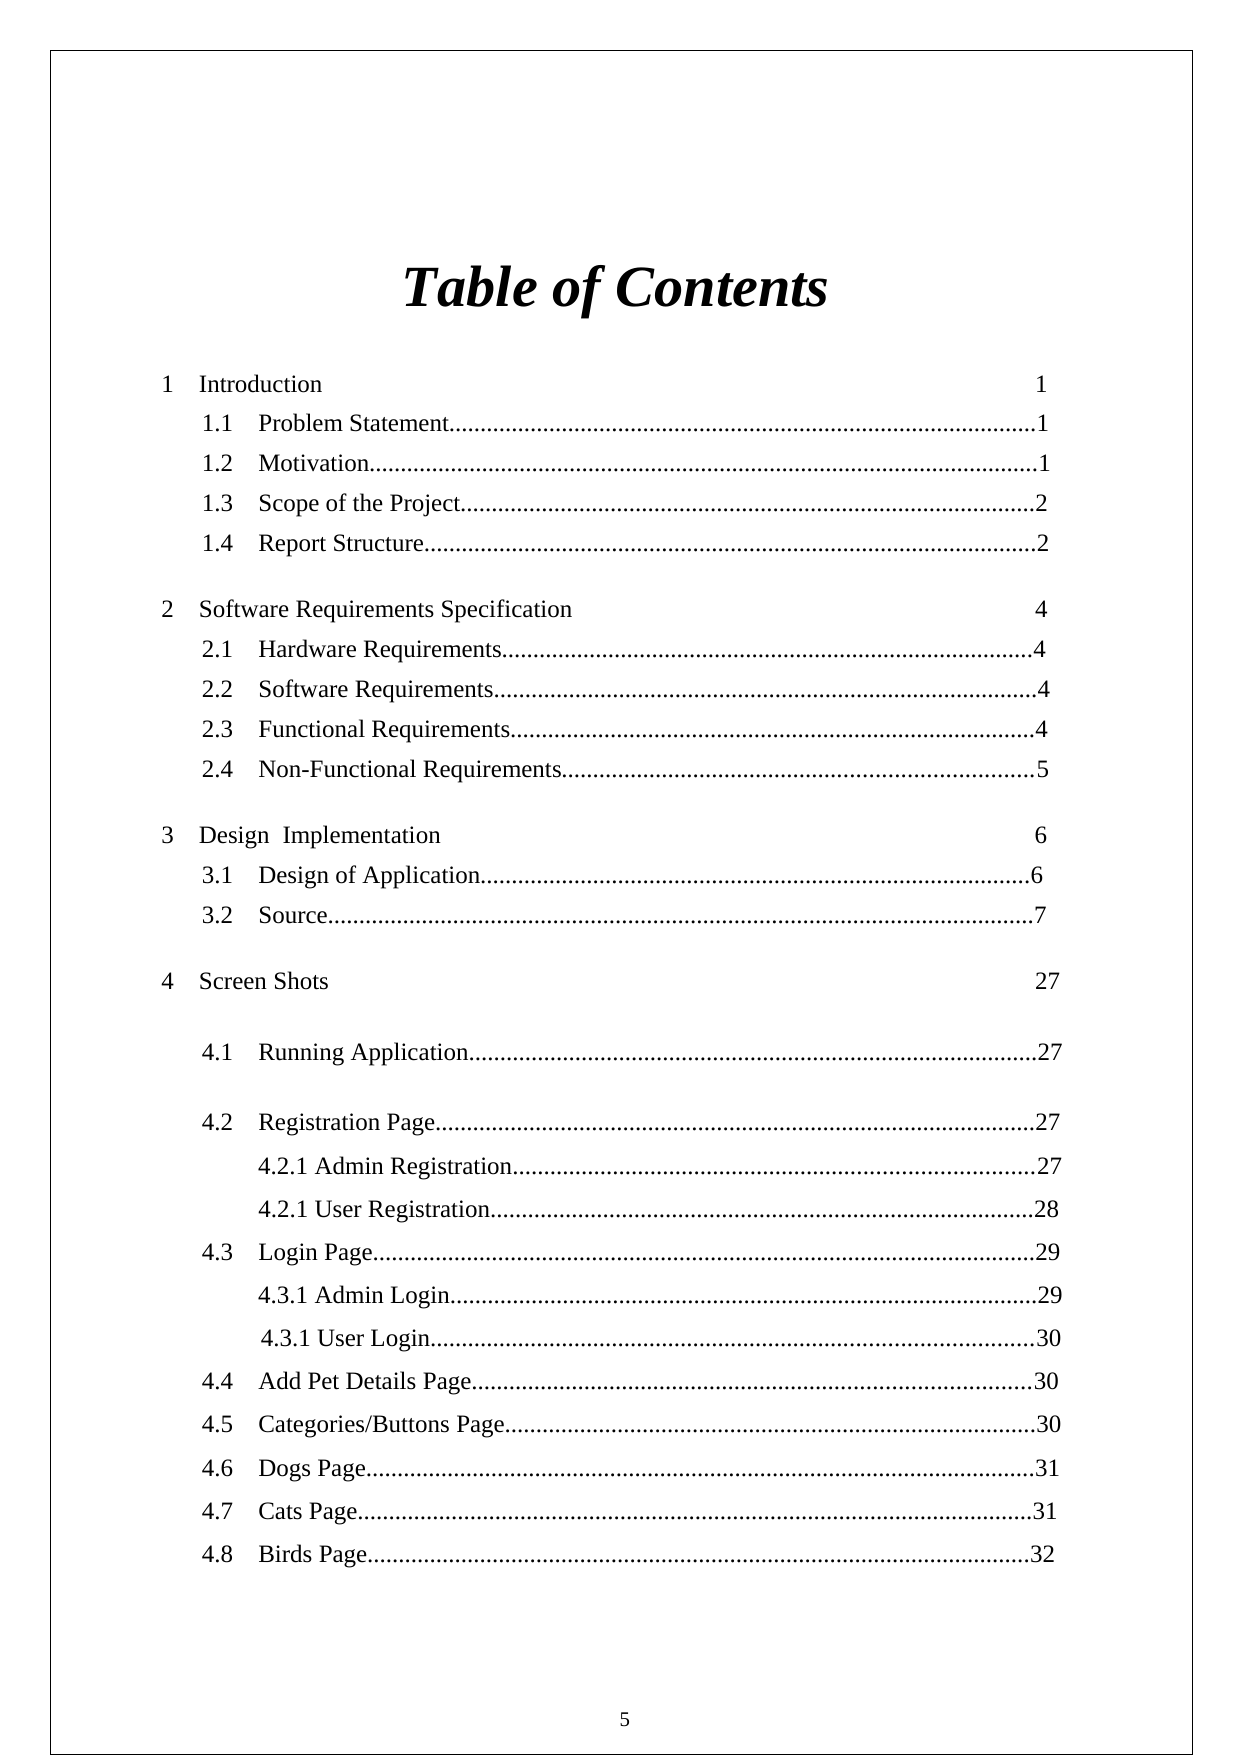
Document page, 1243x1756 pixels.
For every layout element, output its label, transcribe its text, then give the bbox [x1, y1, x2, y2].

subtitle Table of Contents [164, 251, 1072, 318]
